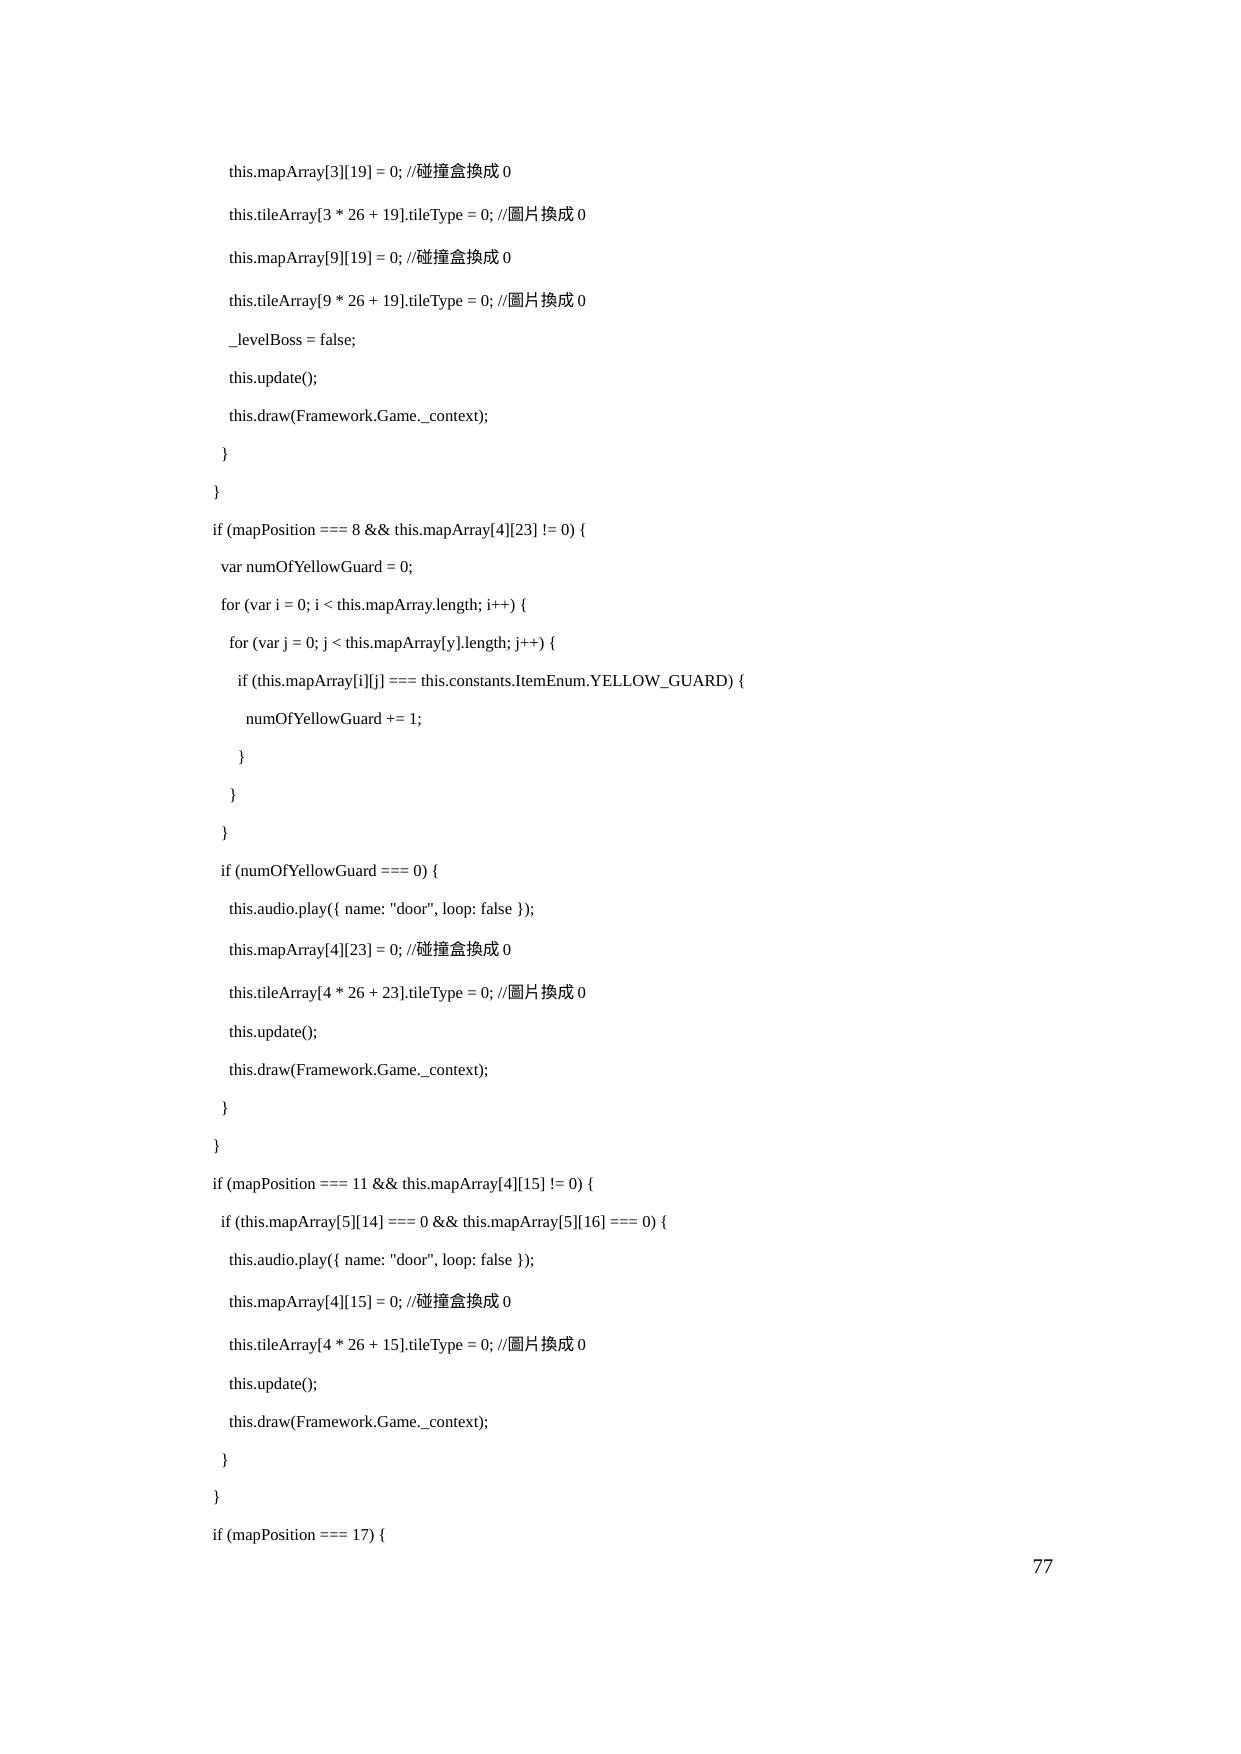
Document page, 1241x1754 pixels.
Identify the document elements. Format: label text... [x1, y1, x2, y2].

text if (this.mapArray[5][14] === 0 && this.mapArray[5][16] === 0) { [187, 1212, 1053, 1231]
text } [187, 481, 1053, 501]
text this.draw(Framework.Game._context); [187, 1411, 1053, 1431]
text this.tileArray[4 * 26 + 23].tileType = 0; //圖片換成0 [187, 979, 1053, 1003]
text if (this.mapArray[i][j] === this.constants.ItemEnum.YELLOW_GUARD) { [187, 671, 1053, 690]
text } [187, 443, 1053, 463]
text this.mapArray[9][19] = 0; //碰撞盒換成0 [187, 244, 1053, 268]
text this.tileArray[9 * 26 + 19].tileType = 0; //圖片換成0 [187, 287, 1053, 311]
text _levelBoss = false; [187, 330, 1053, 349]
text this.draw(Framework.Game._context); [187, 1060, 1053, 1079]
text var numOfYellowGuard = 0; [187, 557, 1053, 576]
text } [187, 1487, 1053, 1506]
text if (mapPosition === 17) { [187, 1525, 1053, 1544]
text this.tileArray[4 * 26 + 15].tileType = 0; //圖片換成0 [187, 1331, 1053, 1355]
text if (numOfYellowGuard === 0) { [187, 861, 1053, 880]
text this.mapArray[3][19] = 0; //碰撞盒換成0 [187, 158, 1053, 182]
text this.update(); [187, 1373, 1053, 1393]
text } [187, 785, 1053, 804]
text } [187, 1098, 1053, 1117]
text this.audio.play({ name: "door", loop: false }); [187, 898, 1053, 918]
text this.update(); [187, 1022, 1053, 1041]
text } [187, 747, 1053, 766]
text this.update(); [187, 368, 1053, 387]
text for (var j = 0; j < this.mapArray[y].length; j++) { [187, 633, 1053, 652]
text } [187, 1136, 1053, 1155]
text this.mapArray[4][15] = 0; //碰撞盒換成0 [187, 1288, 1053, 1312]
text } [187, 1449, 1053, 1468]
text if (mapPosition === 8 && this.mapArray[4][23] != 0) { [187, 519, 1053, 538]
text this.draw(Framework.Game._context); [187, 406, 1053, 425]
text this.audio.play({ name: "door", loop: false }); [187, 1250, 1053, 1269]
text numOfYellowGuard += 1; [187, 709, 1053, 728]
text this.tileArray[3 * 26 + 19].tileType = 0; //圖片換成0 [187, 201, 1053, 225]
text for (var i = 0; i < this.mapArray.length; i++) { [187, 595, 1053, 614]
text } [187, 823, 1053, 842]
text this.mapArray[4][23] = 0; //碰撞盒換成0 [187, 936, 1053, 961]
text if (mapPosition === 11 && this.mapArray[4][15] != 0) { [187, 1174, 1053, 1193]
